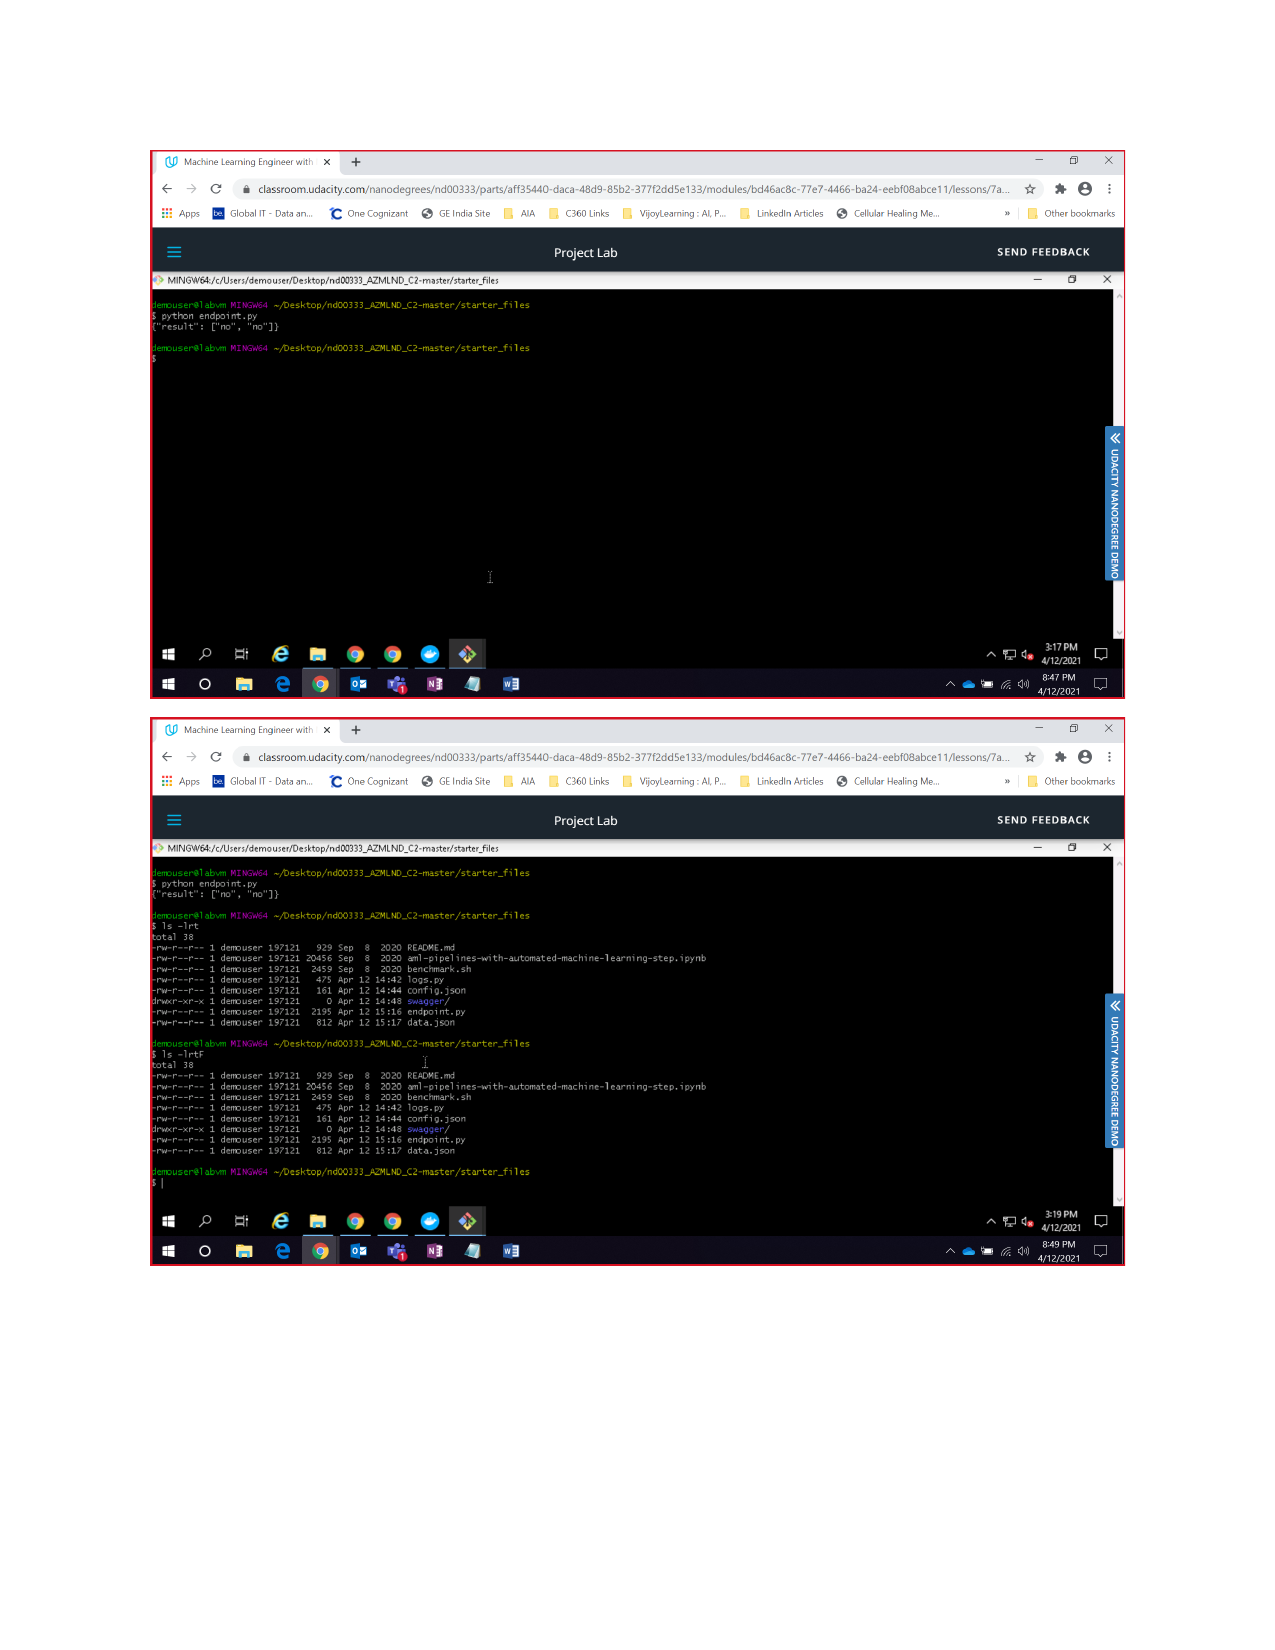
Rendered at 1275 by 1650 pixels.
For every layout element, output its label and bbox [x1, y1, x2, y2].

picture [150, 150, 1125, 699]
picture [150, 717, 1125, 1266]
